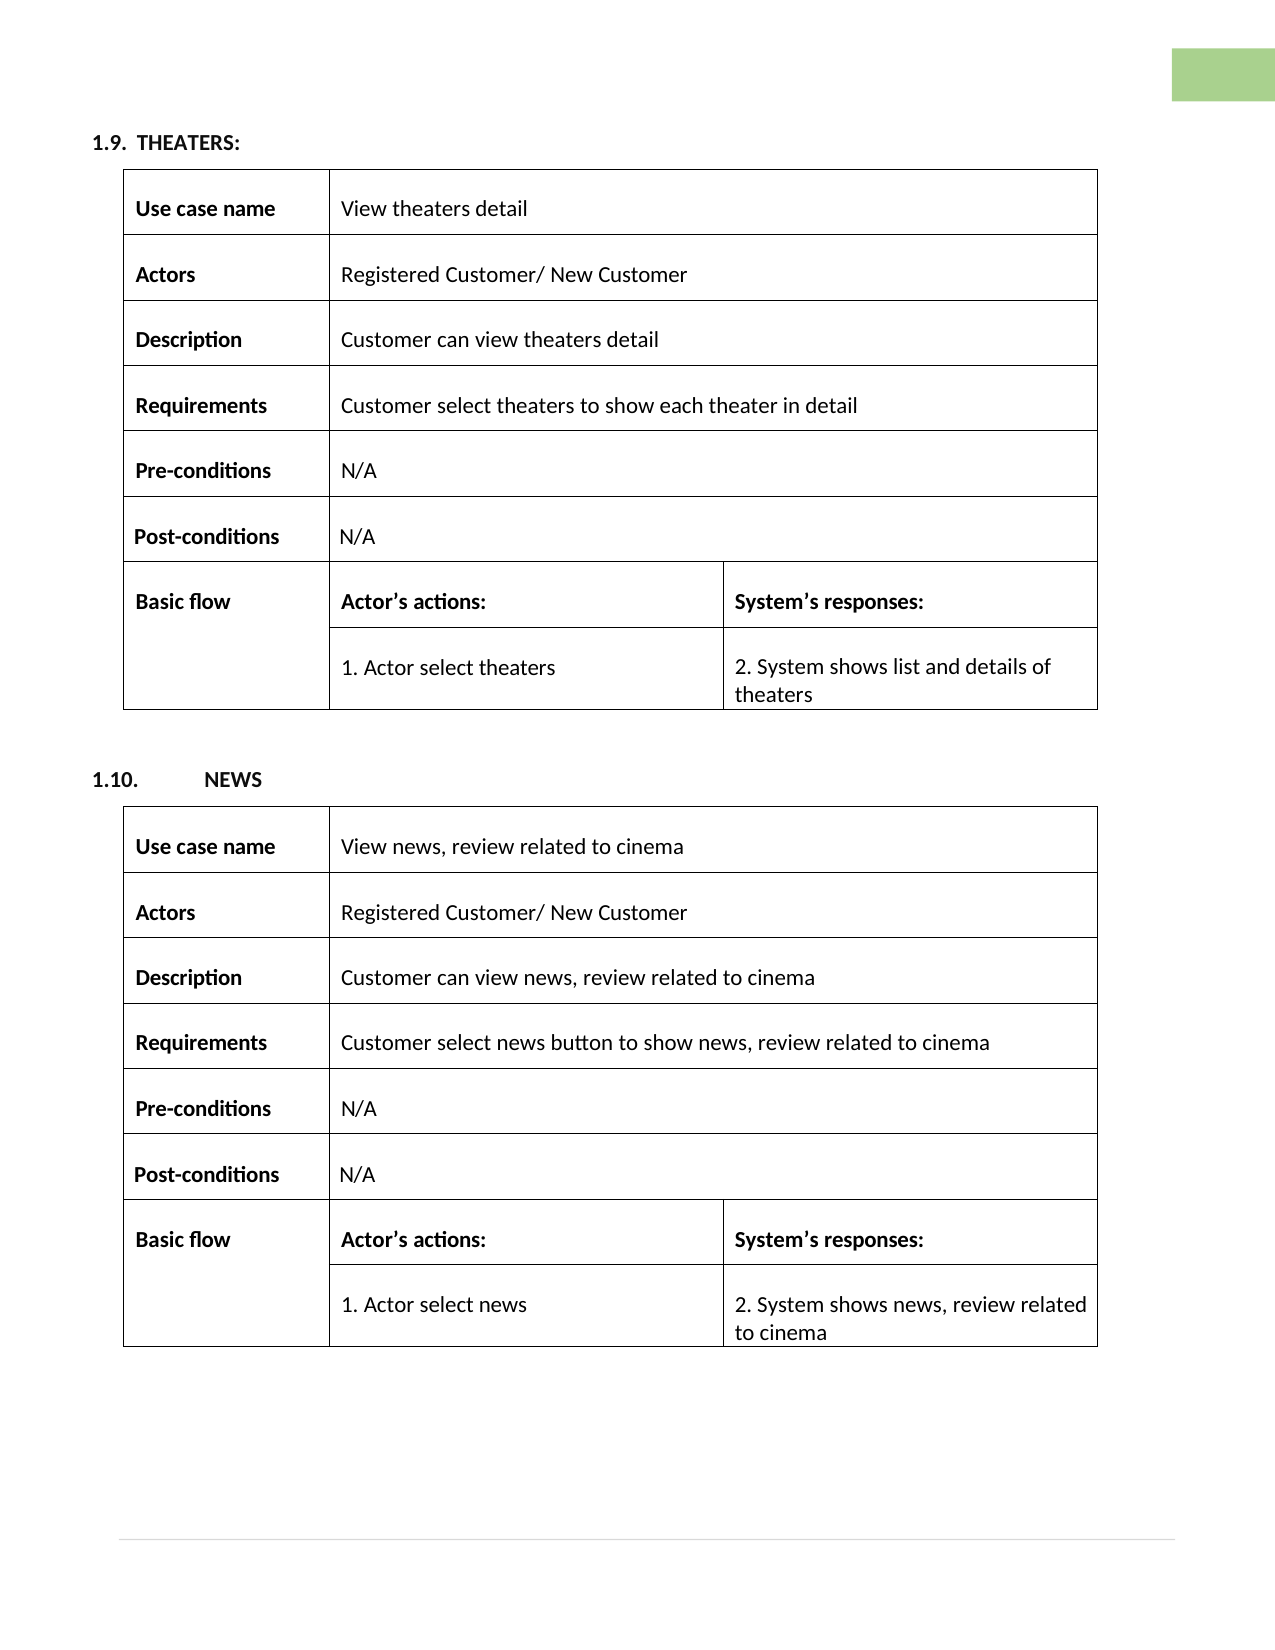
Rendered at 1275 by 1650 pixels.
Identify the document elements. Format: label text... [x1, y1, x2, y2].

table_cell Actor’s actions: [330, 562, 723, 627]
table_cell System’s responses: [724, 1200, 1097, 1264]
table_cell Basic flow [124, 562, 329, 627]
table_cell N/A [330, 497, 1097, 561]
table_cell 1. Actor select theaters [330, 628, 723, 708]
list NEWS [92, 766, 1264, 794]
table_cell Pre-conditions [124, 431, 329, 496]
table_cell Pre-conditions [124, 1069, 329, 1133]
table_cell 2. System shows news, review related to cinema [724, 1265, 1097, 1346]
table_header View news, review related to cinema [330, 807, 1097, 872]
table_cell Description [124, 938, 329, 1002]
table_cell N/A [330, 1134, 1097, 1199]
table_cell Registered Customer/ New Customer [330, 235, 1097, 299]
table_cell Description [124, 301, 329, 365]
table_cell N/A [330, 431, 1097, 496]
table_cell Post-conditions [124, 1134, 329, 1199]
table_cell Requirements [124, 1004, 329, 1068]
table_cell N/A [330, 1069, 1097, 1133]
table_cell Actors [124, 235, 329, 299]
table_cell 2. System shows list and details of theaters [724, 628, 1097, 708]
table_cell Customer can view news, review related to cinema [330, 938, 1097, 1002]
table_header View theaters detail [330, 170, 1097, 234]
table_cell Actors [124, 873, 329, 937]
table_header Use case name [124, 170, 329, 234]
table_cell Customer select theaters to show each theater in detail [330, 366, 1097, 430]
table_cell System’s responses: [724, 562, 1097, 627]
table_cell Post-conditions [124, 497, 329, 561]
table_cell 1. Actor select news [330, 1265, 723, 1346]
table_cell [124, 1264, 329, 1346]
table_cell Registered Customer/ New Customer [330, 873, 1097, 937]
table_cell Basic flow [124, 1200, 329, 1264]
table_header Use case name [124, 807, 329, 872]
table_cell Actor’s actions: [330, 1200, 723, 1264]
table_cell Customer can view theaters detail [330, 301, 1097, 365]
table_cell [124, 627, 329, 708]
list THEATERS: [92, 128, 1264, 156]
table_cell Customer select news button to show news, review related to cinema [330, 1004, 1097, 1068]
table_cell Requirements [124, 366, 329, 430]
